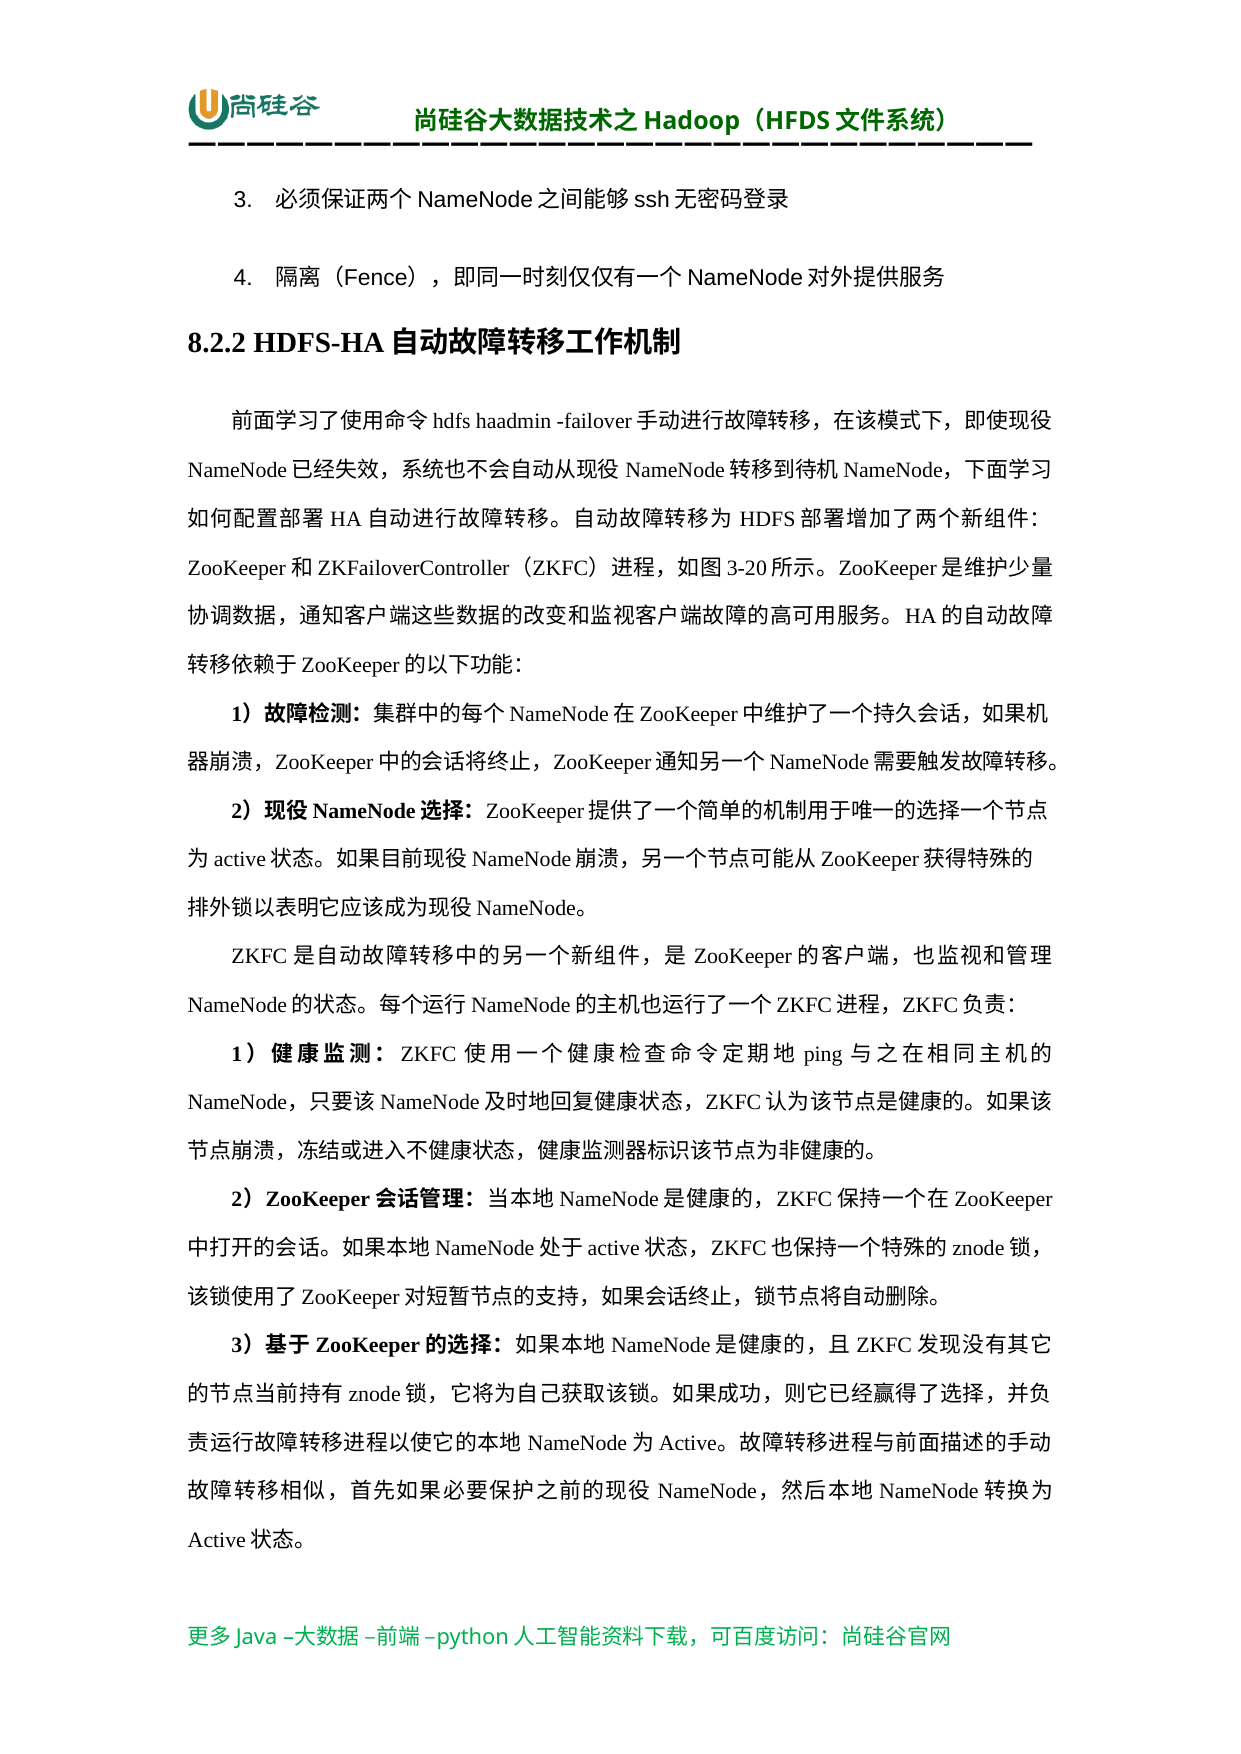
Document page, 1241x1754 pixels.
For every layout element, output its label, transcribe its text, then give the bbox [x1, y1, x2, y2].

text 1）故障检测：集群中的每个NameNode在ZooKeeper中维护了一个持久会话，如果机器崩溃，ZooKeeper中的会话将终止，ZooKeeper通知另一个NameNode需要触发故障转移。 [187, 695, 1053, 776]
text 2）ZooKeeper会话管理：当本地NameNode是健康的，ZKFC保持一个在ZooKeeper中打开的会话。如果本地NameNode处于active状态，ZKFC也保持一个特殊的znode锁，该锁使用了ZooKeeper对短暂节点的支持，如果会话终止，锁节点将自动删除。 [187, 1181, 1053, 1311]
text 4. 隔离（Fence），即同一时刻仅仅有一个NameNode对外提供服务 [187, 243, 1053, 308]
text 3. 必须保证两个NameNode之间能够ssh无密码登录 [187, 165, 1053, 230]
picture [187, 88, 320, 130]
text 2）现役NameNode选择：ZooKeeper提供了一个简单的机制用于唯一的选择一个节点为active状态。如果目前现役NameNode崩溃，另一个节点可能从ZooKeeper获得特殊的排外锁以表明它应该成为现役NameNode。 [187, 792, 1053, 922]
subtitle 8.2.2 HDFS-HA自动故障转移工作机制 [187, 308, 1053, 373]
text 1）健康监测：ZKFC使用一个健康检查命令定期地ping与之在相同主机的NameNode，只要该NameNode及时地回复健康状态，ZKFC认为该节点是健康的。如果该节点崩溃，冻结或进入不健康状态，健康监测器标识该节点为非健康的。 [187, 1035, 1053, 1165]
text 3）基于ZooKeeper的选择：如果本地NameNode是健康的，且ZKFC发现没有其它的节点当前持有znode锁，它将为自己获取该锁。如果成功，则它已经赢得了选择，并负责运行故障转移进程以使它的本地NameNode为Active。故障转移进程与前面描述的手动故障转移相似，首先如果必要保护之前的现役NameNode，然后本地NameNode转换为Active状态。 [187, 1327, 1053, 1554]
text ZKFC是自动故障转移中的另一个新组件，是ZooKeeper的客户端，也监视和管理NameNode的状态。每个运行NameNode的主机也运行了一个ZKFC进程，ZKFC负责： [187, 938, 1053, 1019]
text 前面学习了使用命令hdfs haadmin -failover手动进行故障转移，在该模式下，即使现役NameNode已经失效，系统也不会自动从现役NameNode转移到待机NameNode，下面学习如何配置部署HA自动进行故障转移。自动故障转移为HDFS部署增加了两个新组件：ZooKeeper和ZKFailoverController（ZKFC）进程，如图3-20所示。ZooKeeper是维护少量协调数据，通知客户端这些数据的改变和监视客户端故障的高可用服务。HA的自动故障转移依赖于ZooKeeper的以下功能： [187, 403, 1053, 679]
